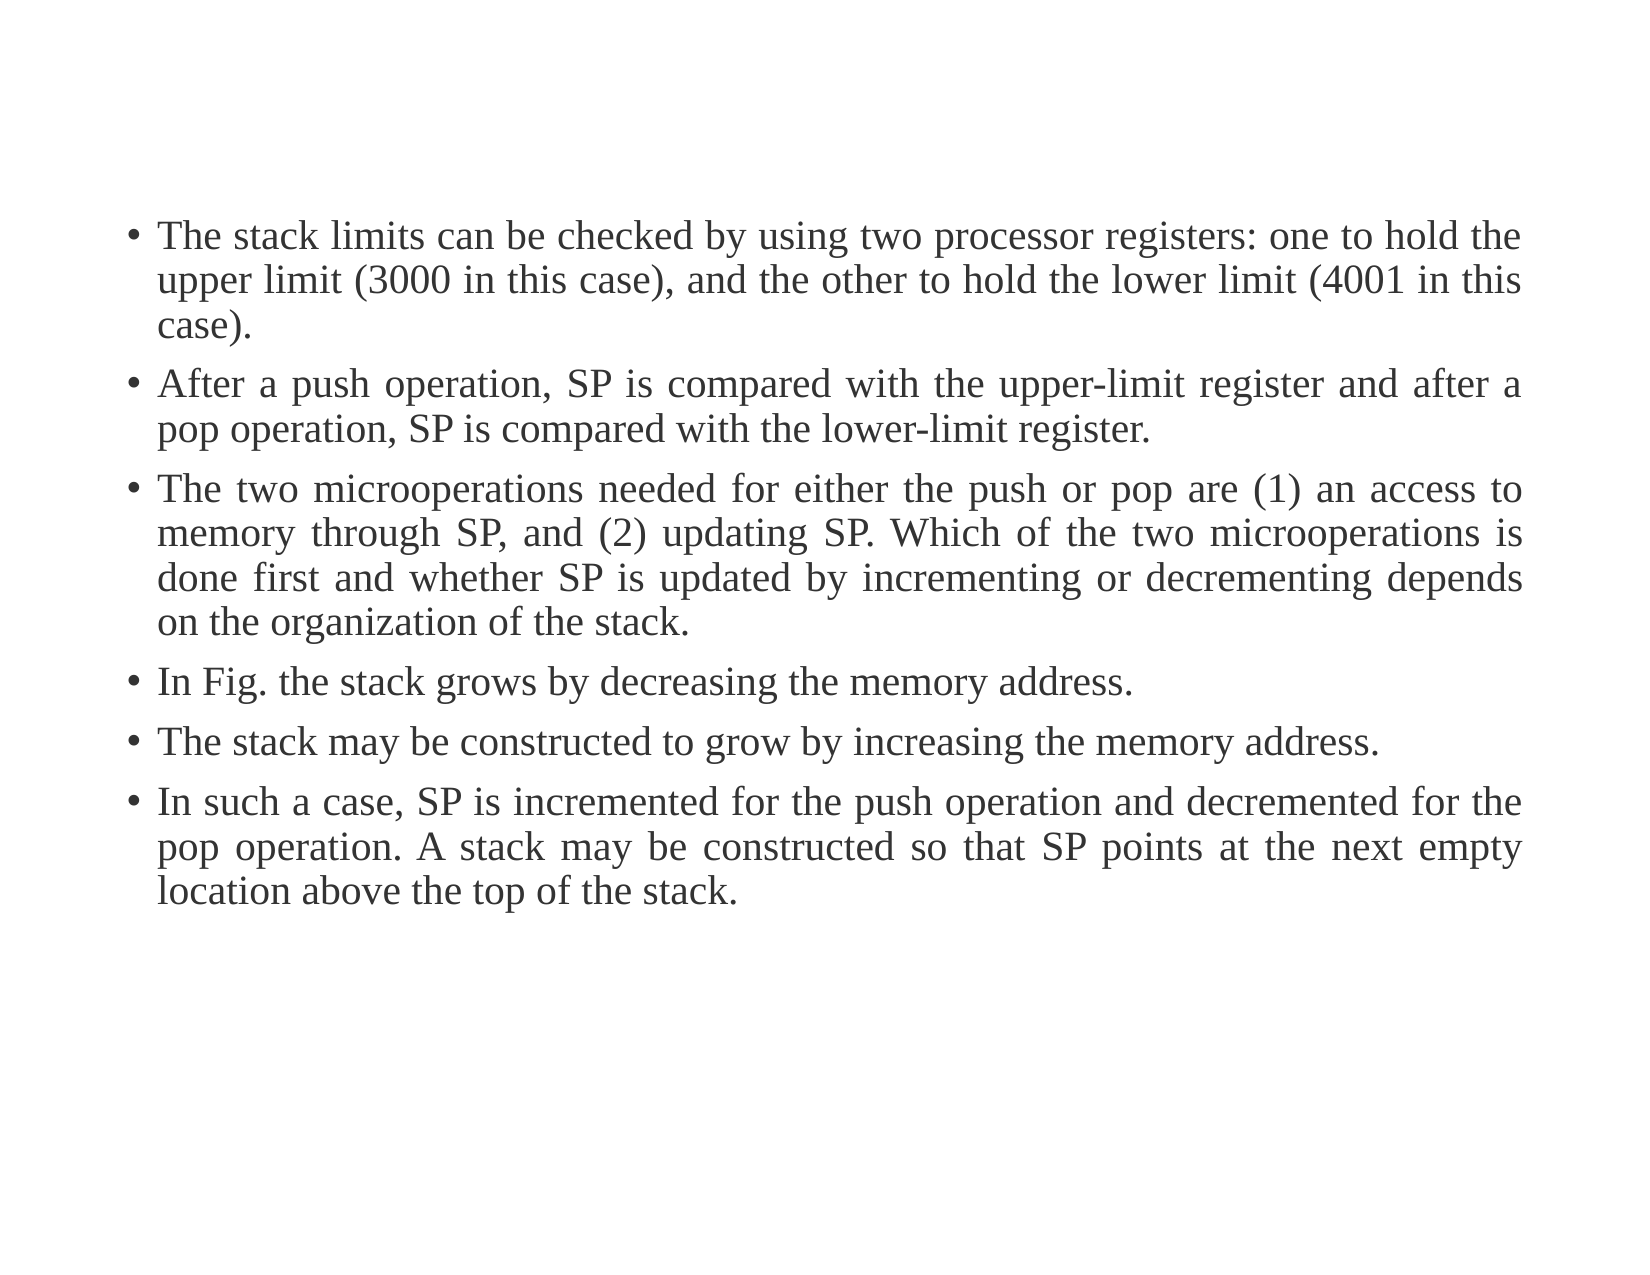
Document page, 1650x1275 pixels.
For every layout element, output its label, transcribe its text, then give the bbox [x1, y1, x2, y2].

list In such a case, SP is incremented for the push operation and decremented for the pop operation. A stack may be constructed so that SP points at the next empty location above the top of the stack. [126, 777, 1525, 913]
list After a push operation, SP is compared with the upper-limit register and after a pop operation, SP is compared with the lower-limit register. [126, 360, 1525, 451]
list The stack may be constructed to grow by increasing the memory address. [126, 717, 1525, 764]
list In Fig. the stack grows by decreasing the memory address. [126, 657, 1525, 704]
list The stack limits can be checked by using two processor registers: one to hold the upper limit (3000 in this case), and the other to hold the lower limit (4001 in this case). [126, 211, 1525, 347]
list The two microoperations needed for either the push or pop are (1) an access to memory through SP, and (2) updating SP. Which of the two microoperations is done first and whether SP is updated by incrementing or decrementing depends on the organization of the stack. [126, 464, 1525, 644]
